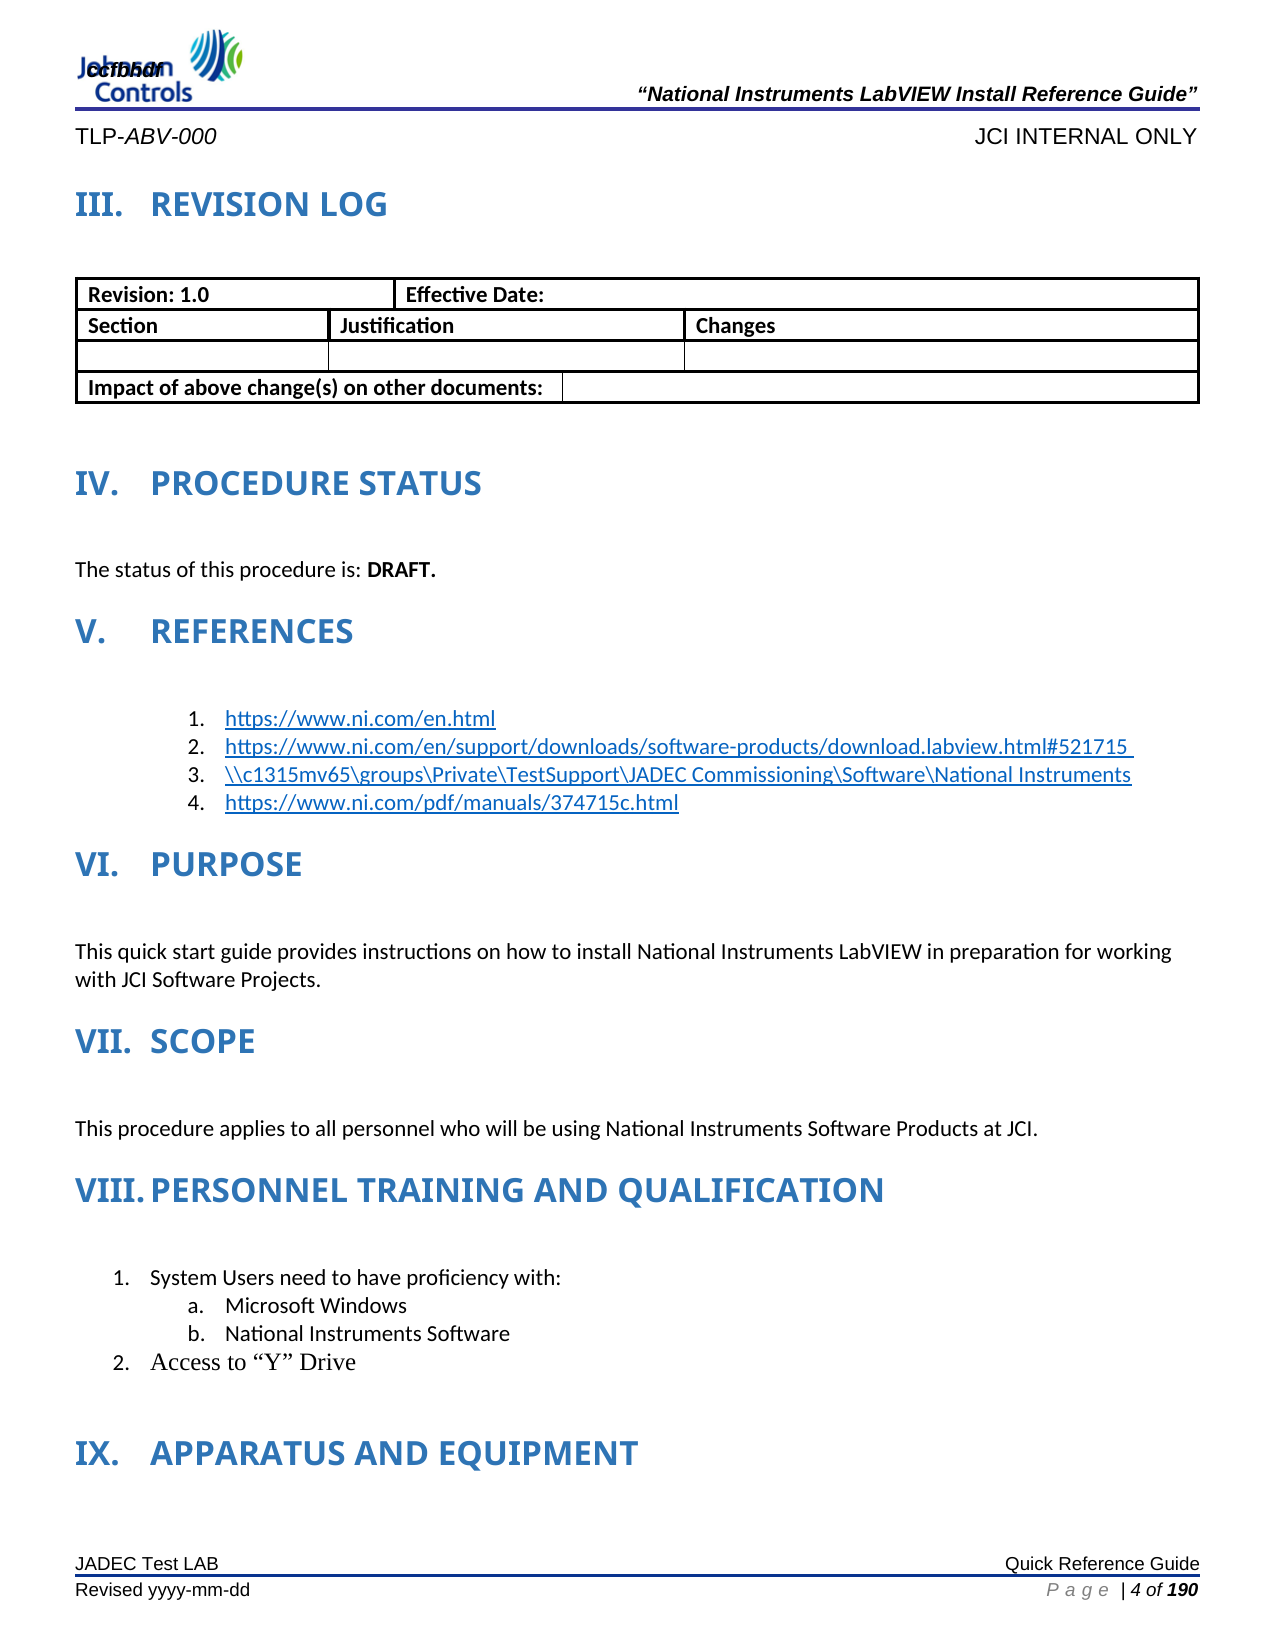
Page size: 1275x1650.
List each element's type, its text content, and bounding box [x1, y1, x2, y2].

list System Users need to have proficiency with: [112, 1263, 1200, 1291]
table_cell Section [78, 311, 327, 339]
table_header Effective Date: [396, 280, 1197, 308]
subtitle PURPOSE [75, 841, 1200, 887]
table_cell Justification [331, 311, 683, 339]
text This procedure applies to all personnel who will be using National Instruments Software Products at JCI. [75, 1114, 1200, 1142]
table_cell [685, 342, 1197, 370]
text This quick start guide provides instructions on how to install National Instruments LabVIEW in preparation for working with JCI Software Projects. [75, 937, 1200, 993]
subtitle PROCEDURE STATUS [75, 459, 1200, 505]
list Microsoft Windows [187, 1291, 1200, 1319]
text The status of this procedure is: DRAFT. [75, 555, 1200, 583]
table_cell Changes [686, 311, 1197, 339]
subtitle APPARATUS AND EQUIPMENT [75, 1430, 1200, 1475]
table_cell Impact of above change(s) on other documents: [78, 373, 562, 401]
table_header Revision: 1.0 [78, 280, 393, 308]
subtitle SCOPE [75, 1018, 1200, 1063]
list National Instruments Software [187, 1319, 1200, 1347]
table_cell [78, 342, 328, 370]
list https://www.ni.com/pdf/manuals/374715c.html [187, 788, 1200, 816]
subtitle REFERENCES [75, 608, 1200, 654]
table_cell [329, 342, 684, 370]
table_cell [563, 373, 1197, 401]
subtitle PERSONNEL TRAINING AND QUALIFICATION [75, 1167, 1200, 1212]
list Access to “Y” Drive [112, 1347, 1200, 1376]
list https://www.ni.com/en.html [187, 704, 1200, 732]
list https://www.ni.com/en/support/downloads/software-products/download.labview.html#521715 [187, 732, 1200, 760]
subtitle REVISION LOG [75, 181, 1200, 226]
picture [76, 26, 246, 105]
list \\c1315mv65\groups\Private\TestSupport\JADEC Commissioning\Software\National Instruments [187, 760, 1200, 788]
